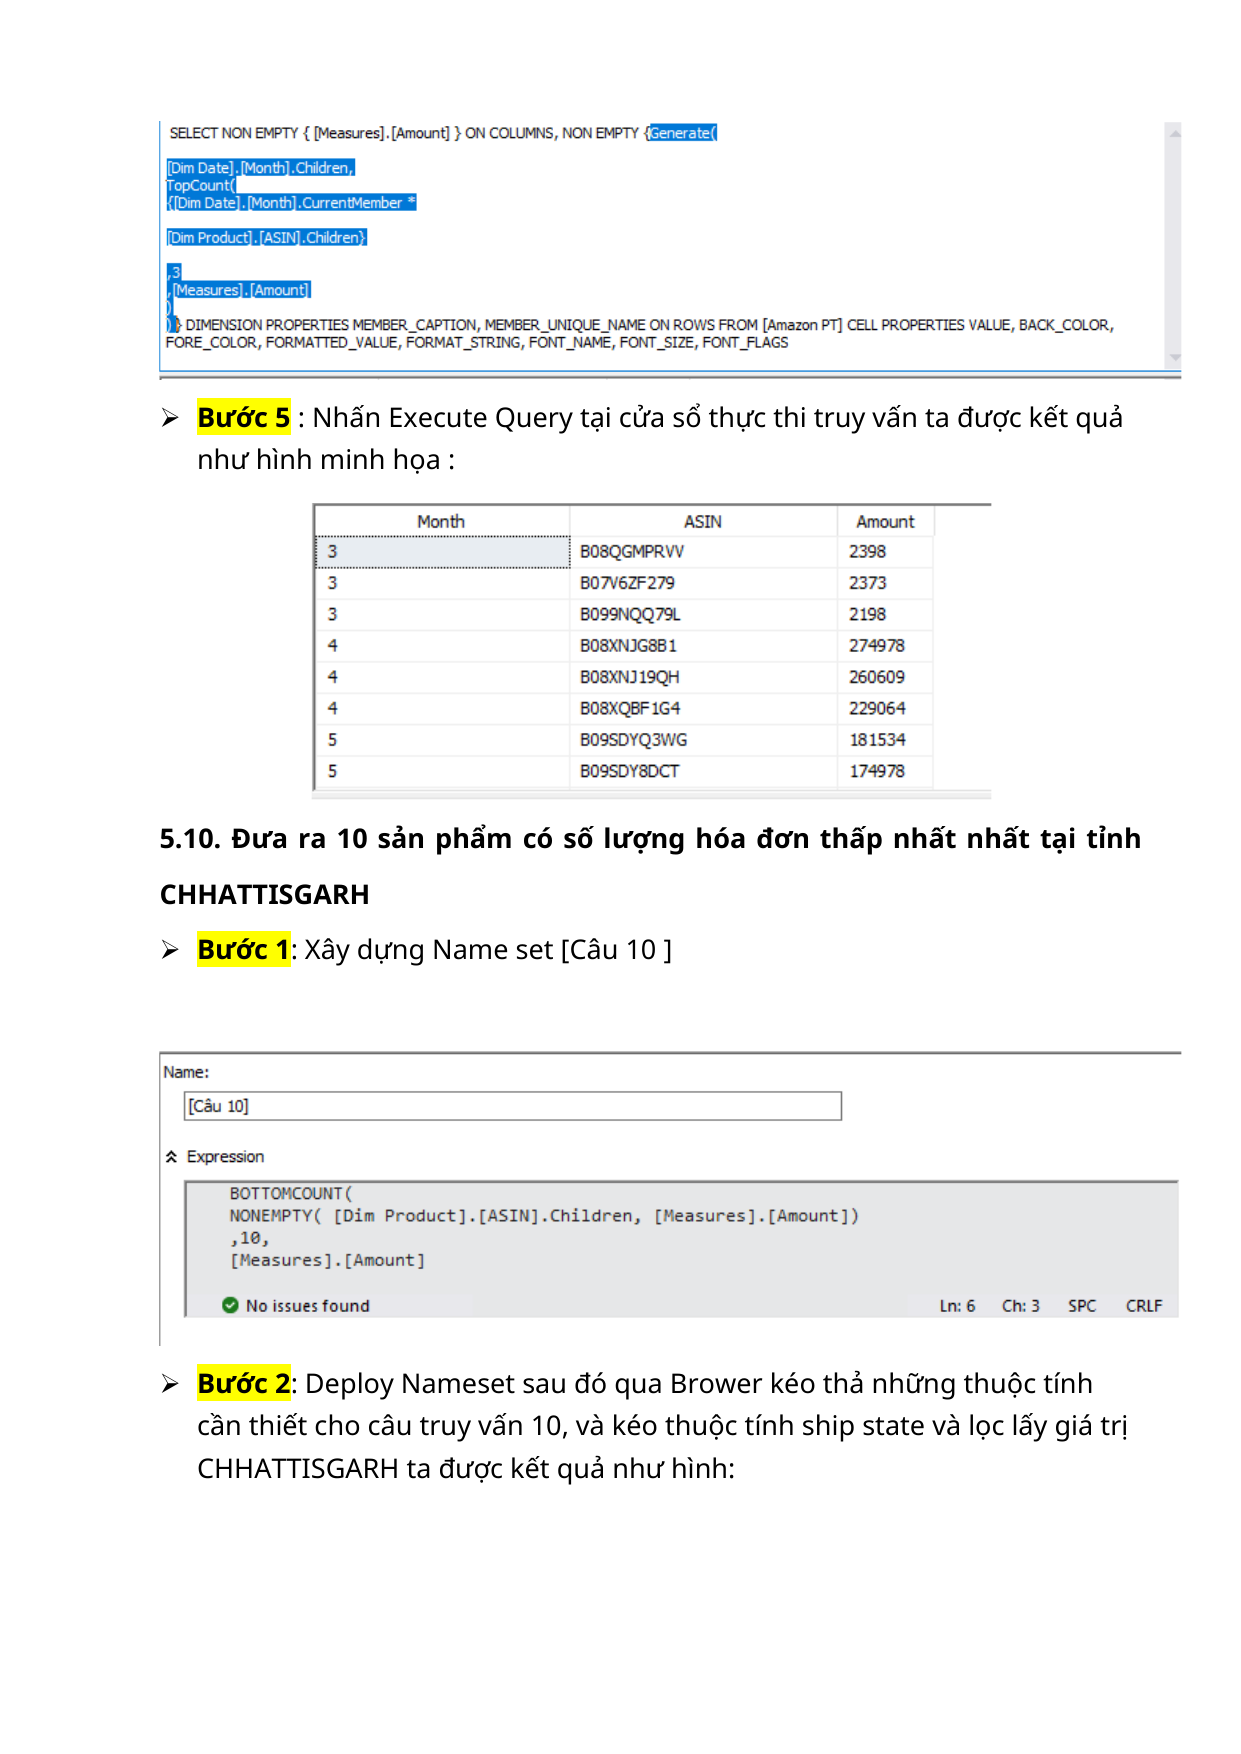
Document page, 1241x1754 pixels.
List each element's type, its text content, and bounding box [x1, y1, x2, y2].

list Bước 1: Xây dựng Name set [Câu 10 ] [291, 931, 1144, 967]
picture [311, 503, 992, 801]
picture [159, 1050, 1182, 1346]
list Bước 2: Deploy Nameset sau đó qua Brower kéo thả những thuộc tính cần thiết cho câu truy vấn 10, và kéo thuộc tính ship state và lọc lấy giá trị CHHATTISGARH ta được kết quả như hình: [159, 1364, 1144, 1486]
subtitle 5.10. Đưa ra 10 sản phẩm có số lượng hóa đơn thấp nhất nhất tại tỉnh CHHATTISGARH [159, 820, 1144, 912]
picture [159, 121, 1182, 380]
list Bước 5 : Nhấn Execute Query tại cửa sổ thực thi truy vấn ta được kết quả như hình minh họa : [159, 398, 1144, 478]
